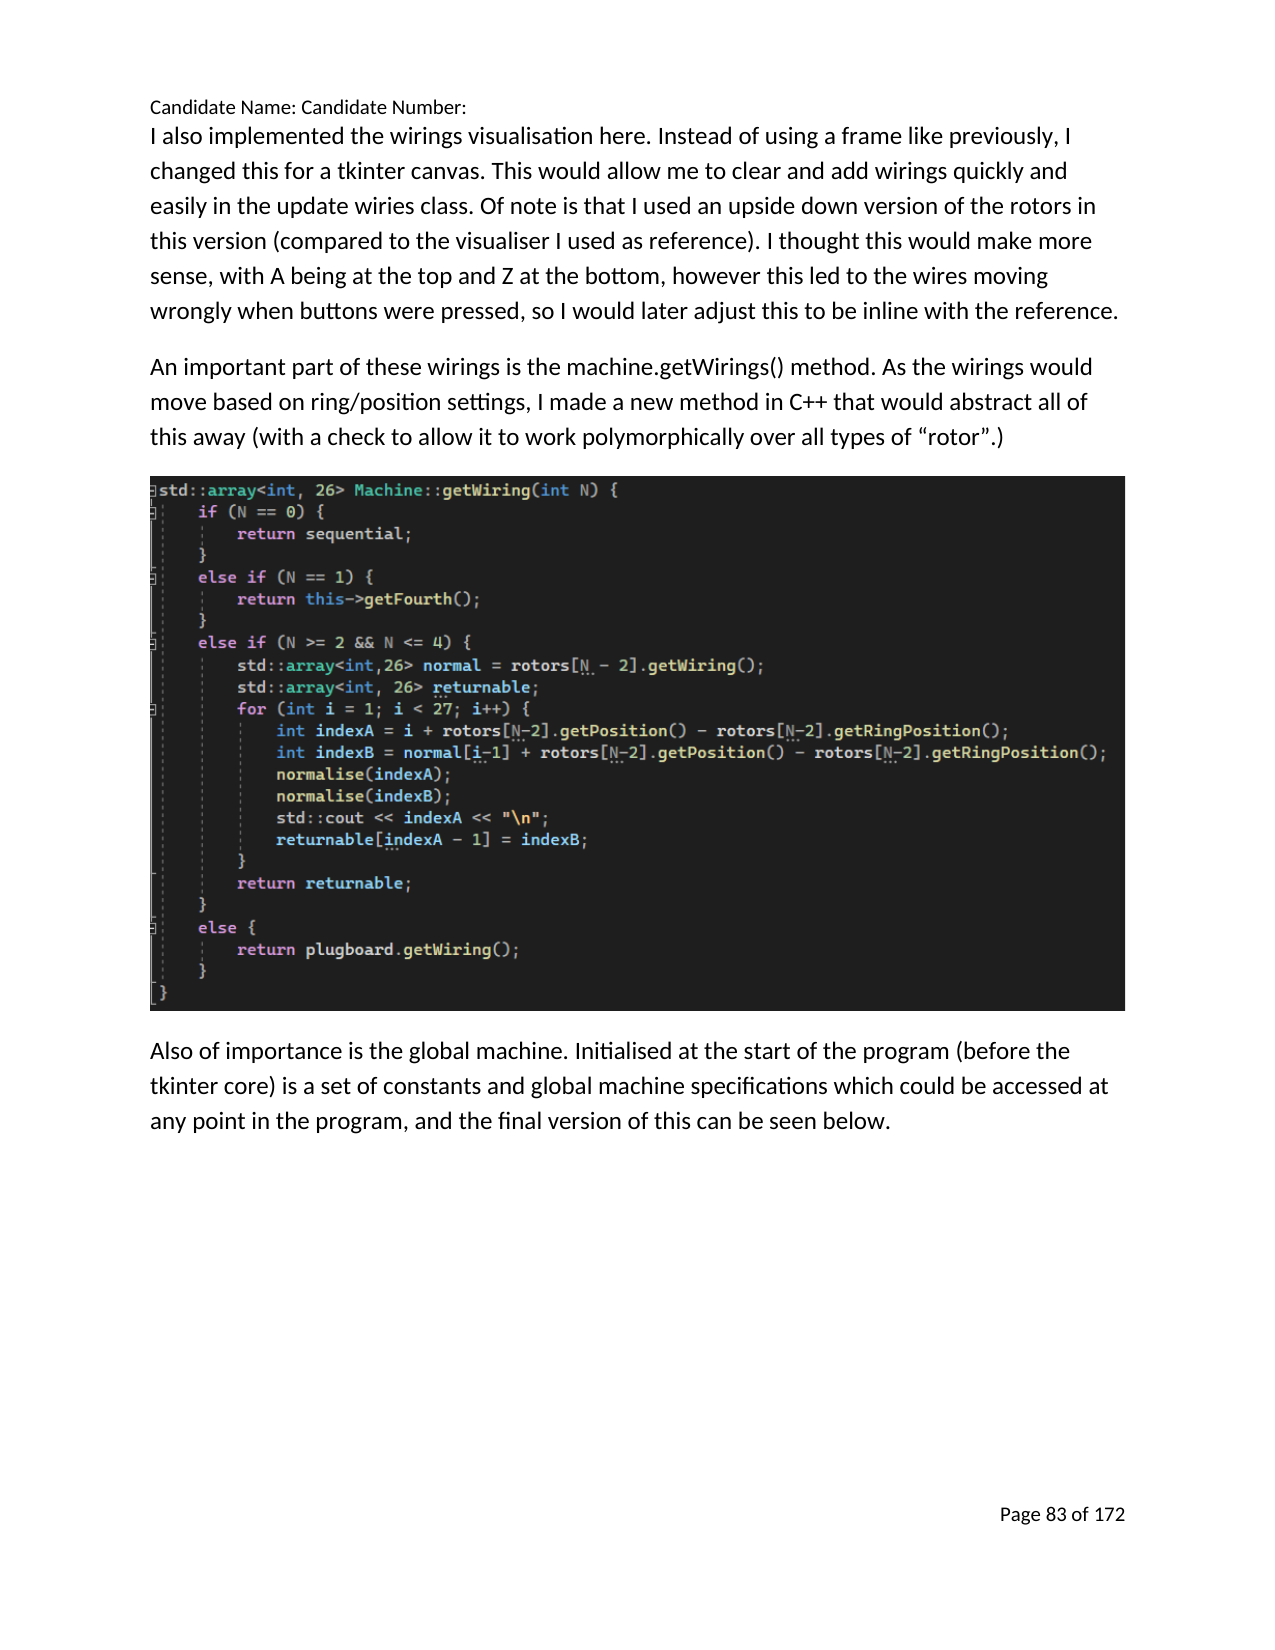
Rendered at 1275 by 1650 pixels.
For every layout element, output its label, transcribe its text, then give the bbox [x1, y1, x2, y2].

text I also implemented the wirings visualisation here. Instead of using a frame like previously, I changed this for a tkinter canvas. This would allow me to clear and add wirings quickly and easily in the update wiries class. Of note is that I used an upside down version of the rotors in this version (compared to the visualiser I used as reference). I thought this would make more sense, with A being at the top and Z at the bottom, however this led to the wires moving wrongly when buttons were pressed, so I would later adjust this to be inline with the reference. [150, 120, 1125, 326]
text An important part of these wirings is the machine.getWirings() method. As the wirings would move based on ring/position settings, I made a new method in C++ that would abstract all of this away (with a check to allow it to work polymorphically over all types of “rotor”.) [150, 351, 1125, 451]
picture [150, 476, 1125, 1011]
text Also of importance is the global machine. Initialised at the start of the program (before the tkinter core) is a set of constants and global machine specifications which could be accessed at any point in the program, and the final version of this can be seen below. [150, 1035, 1125, 1136]
